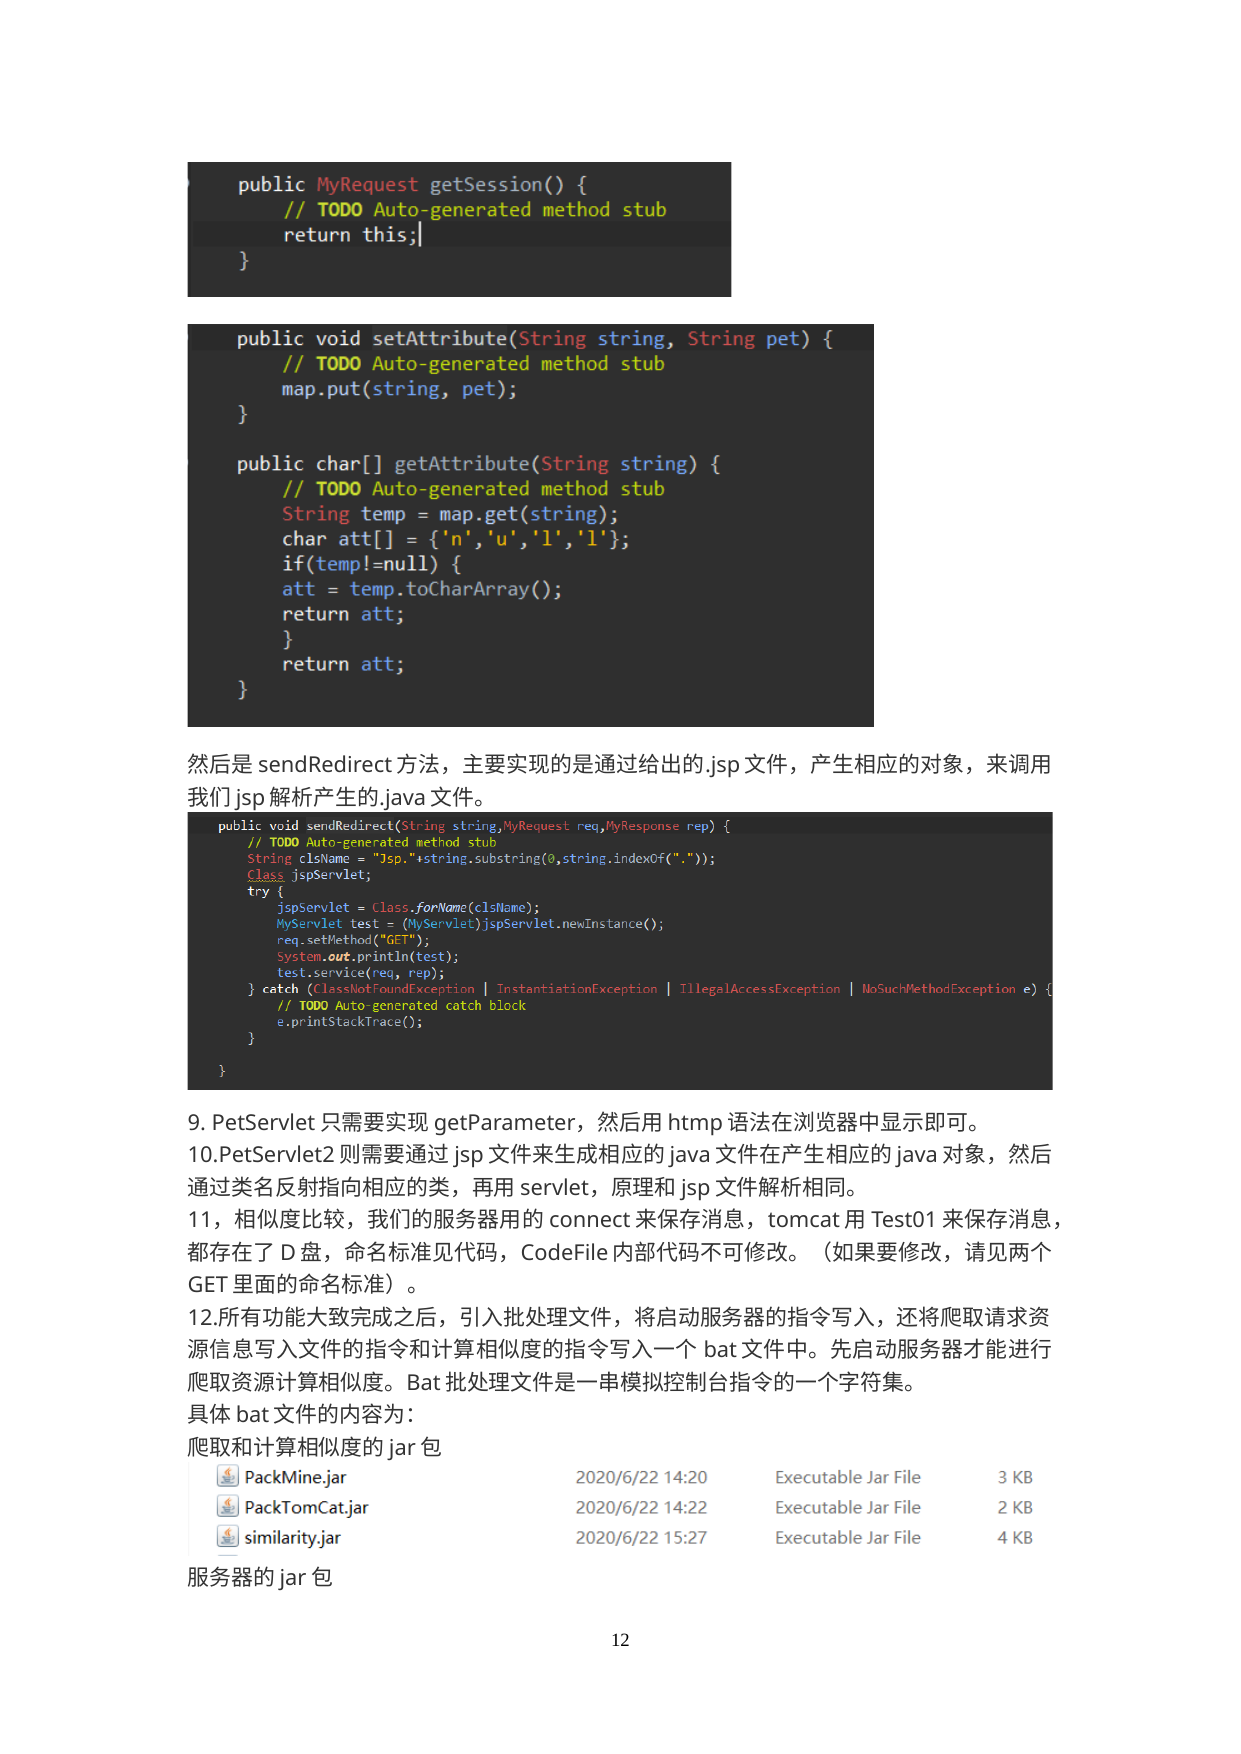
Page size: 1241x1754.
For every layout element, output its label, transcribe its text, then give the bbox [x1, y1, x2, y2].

text 然后是sendRedirect方法，主要实现的是通过给出的.jsp文件，产生相应的对象，来调用我们jsp解析产生的.java文件。 [187, 747, 1053, 812]
picture [187, 1462, 1053, 1556]
picture [187, 812, 1053, 1090]
text 11，相似度比较，我们的服务器用的connect来保存消息，tomcat用Test01来保存消息，都存在了D盘，命名标准见代码，CodeFile内部代码不可修改。（如果要修改，请见两个GET里面的命名标准）。 [187, 1202, 1053, 1299]
text 具体bat文件的内容为： [187, 1397, 1053, 1429]
text 爬取和计算相似度的jar包 [187, 1429, 1053, 1462]
text 10.PetServlet2则需要通过jsp文件来生成相应的java文件在产生相应的java对象，然后通过类名反射指向相应的类，再用servlet，原理和jsp文件解析相同。 [187, 1137, 1053, 1202]
text 12.所有功能大致完成之后，引入批处理文件，将启动服务器的指令写入，还将爬取请求资源信息写入文件的指令和计算相似度的指令写入一个bat文件中。先启动服务器才能进行爬取资源计算相似度。Bat批处理文件是一串模拟控制台指令的一个字符集。 [187, 1299, 1053, 1397]
text 服务器的jar包 [187, 1559, 1053, 1592]
picture [187, 324, 874, 727]
picture [187, 162, 732, 297]
text 9. PetServlet只需要实现getParameter，然后用htmp语法在浏览器中显示即可。 [187, 1104, 1053, 1137]
